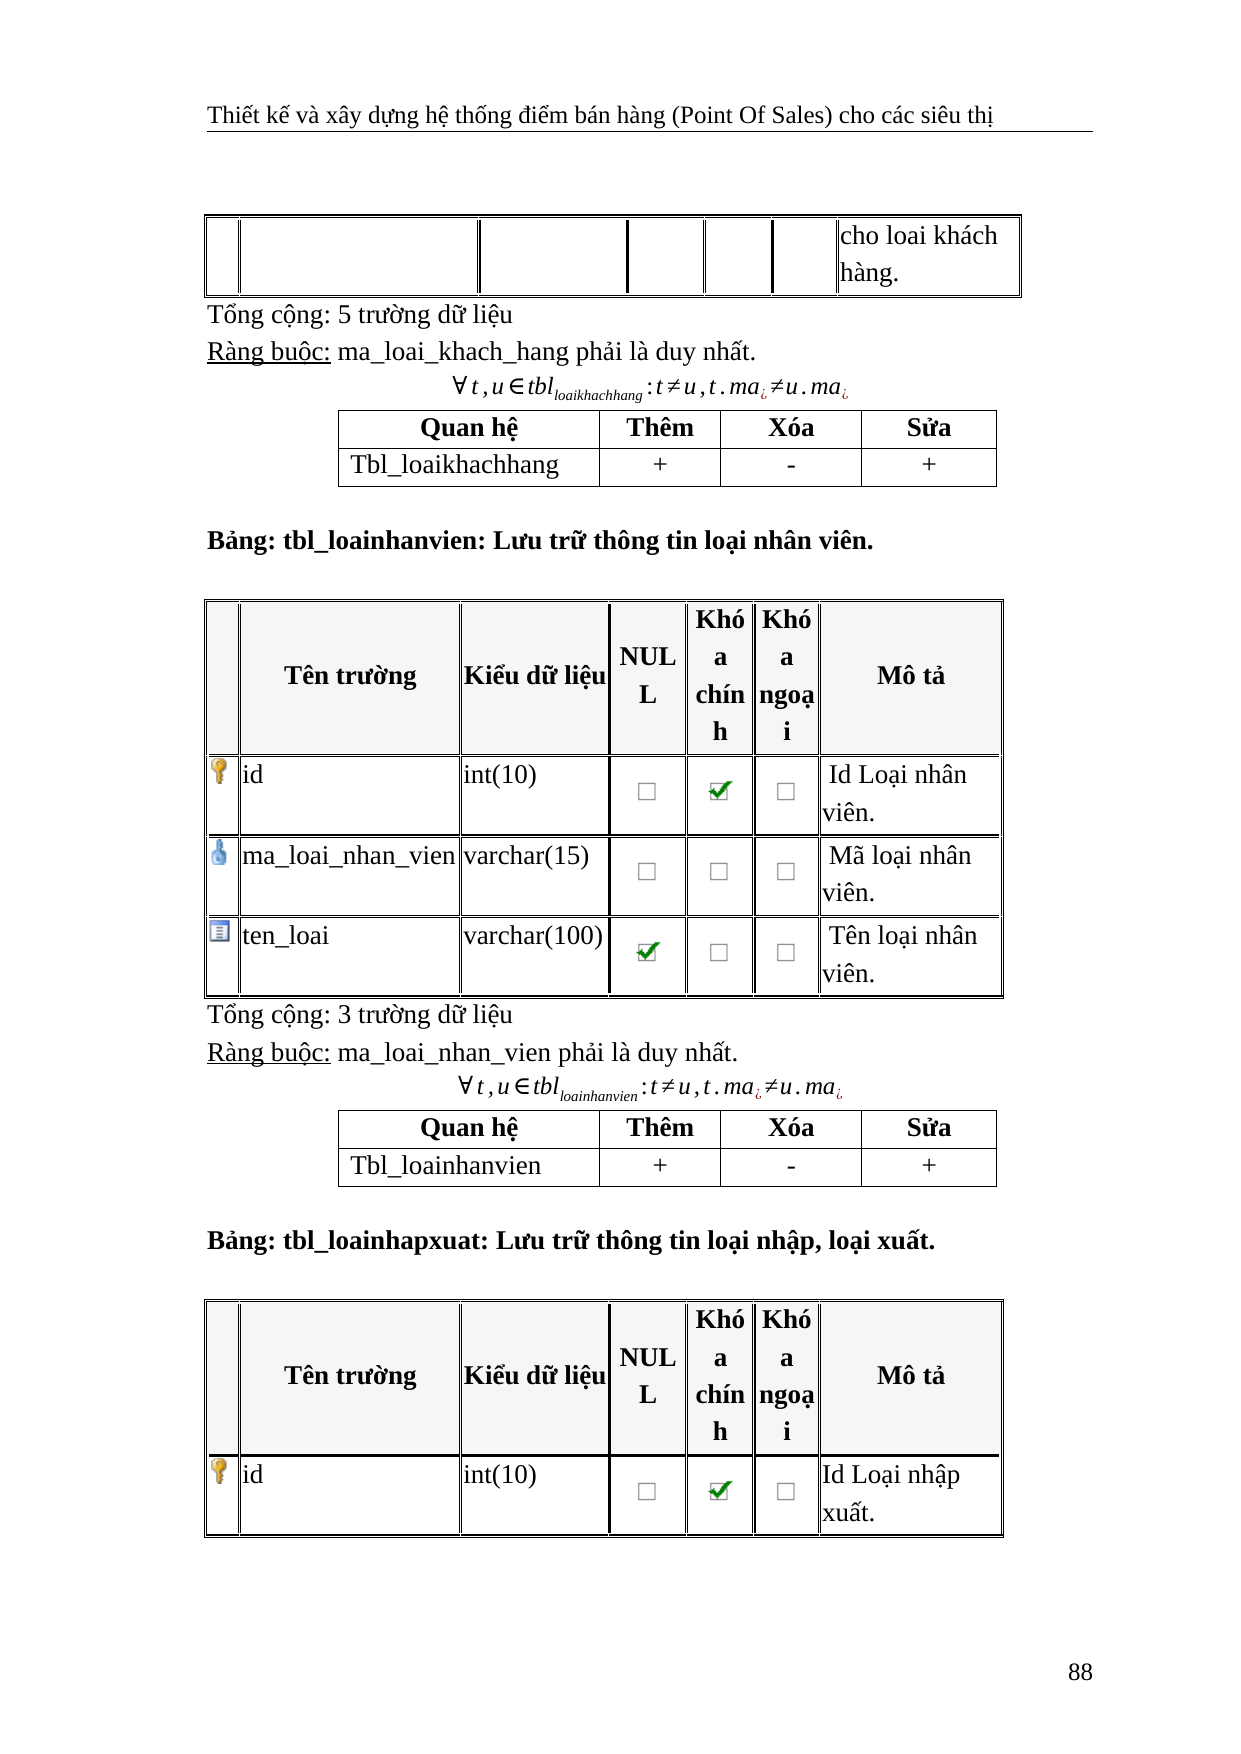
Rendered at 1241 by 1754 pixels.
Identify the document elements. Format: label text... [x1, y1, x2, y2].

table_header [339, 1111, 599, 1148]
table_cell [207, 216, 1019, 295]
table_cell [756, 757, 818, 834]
picture [707, 858, 733, 884]
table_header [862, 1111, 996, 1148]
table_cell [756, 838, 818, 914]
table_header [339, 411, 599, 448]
picture [774, 939, 800, 965]
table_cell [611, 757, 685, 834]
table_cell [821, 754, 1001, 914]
text Tổng cộng: 5 trường dữ liệu [207, 298, 1093, 329]
text Ràng buộc: ma_loai_khach_hang phải là duy nhất. [207, 335, 1093, 366]
picture [635, 939, 661, 965]
subtitle Bảng: tbl_loainhanvien: Lưu trữ thông tin loại nhân viên. [207, 524, 1093, 555]
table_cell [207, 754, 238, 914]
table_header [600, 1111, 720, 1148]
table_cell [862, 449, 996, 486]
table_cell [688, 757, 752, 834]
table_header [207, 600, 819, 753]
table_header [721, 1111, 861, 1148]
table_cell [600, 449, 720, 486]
picture [207, 1458, 233, 1484]
picture [774, 1478, 800, 1504]
picture [635, 858, 661, 884]
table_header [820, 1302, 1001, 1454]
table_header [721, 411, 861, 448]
text Tổng cộng: 3 trường dữ liệu [207, 998, 1093, 1029]
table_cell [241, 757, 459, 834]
picture [635, 1478, 661, 1504]
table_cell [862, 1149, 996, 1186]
picture [207, 839, 233, 865]
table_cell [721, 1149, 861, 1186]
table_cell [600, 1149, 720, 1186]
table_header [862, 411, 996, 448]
subtitle Bảng: tbl_loainhapxuat: Lưu trữ thông tin loại nhập, loại xuất. [207, 1224, 1093, 1255]
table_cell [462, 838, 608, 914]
picture [207, 758, 233, 784]
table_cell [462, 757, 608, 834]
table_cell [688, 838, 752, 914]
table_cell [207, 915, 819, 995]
picture [635, 778, 661, 804]
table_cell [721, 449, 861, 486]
picture [774, 858, 800, 884]
picture [774, 778, 800, 804]
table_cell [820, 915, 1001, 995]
picture [707, 939, 733, 965]
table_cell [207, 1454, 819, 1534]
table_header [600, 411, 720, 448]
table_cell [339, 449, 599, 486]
picture [207, 919, 233, 945]
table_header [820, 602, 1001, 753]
picture [707, 778, 733, 804]
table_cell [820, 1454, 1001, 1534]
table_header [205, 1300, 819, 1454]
text Ràng buộc: ma_loai_nhan_vien phải là duy nhất. [207, 1036, 1093, 1067]
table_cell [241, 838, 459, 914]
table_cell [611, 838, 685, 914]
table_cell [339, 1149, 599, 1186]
picture [707, 1478, 733, 1504]
